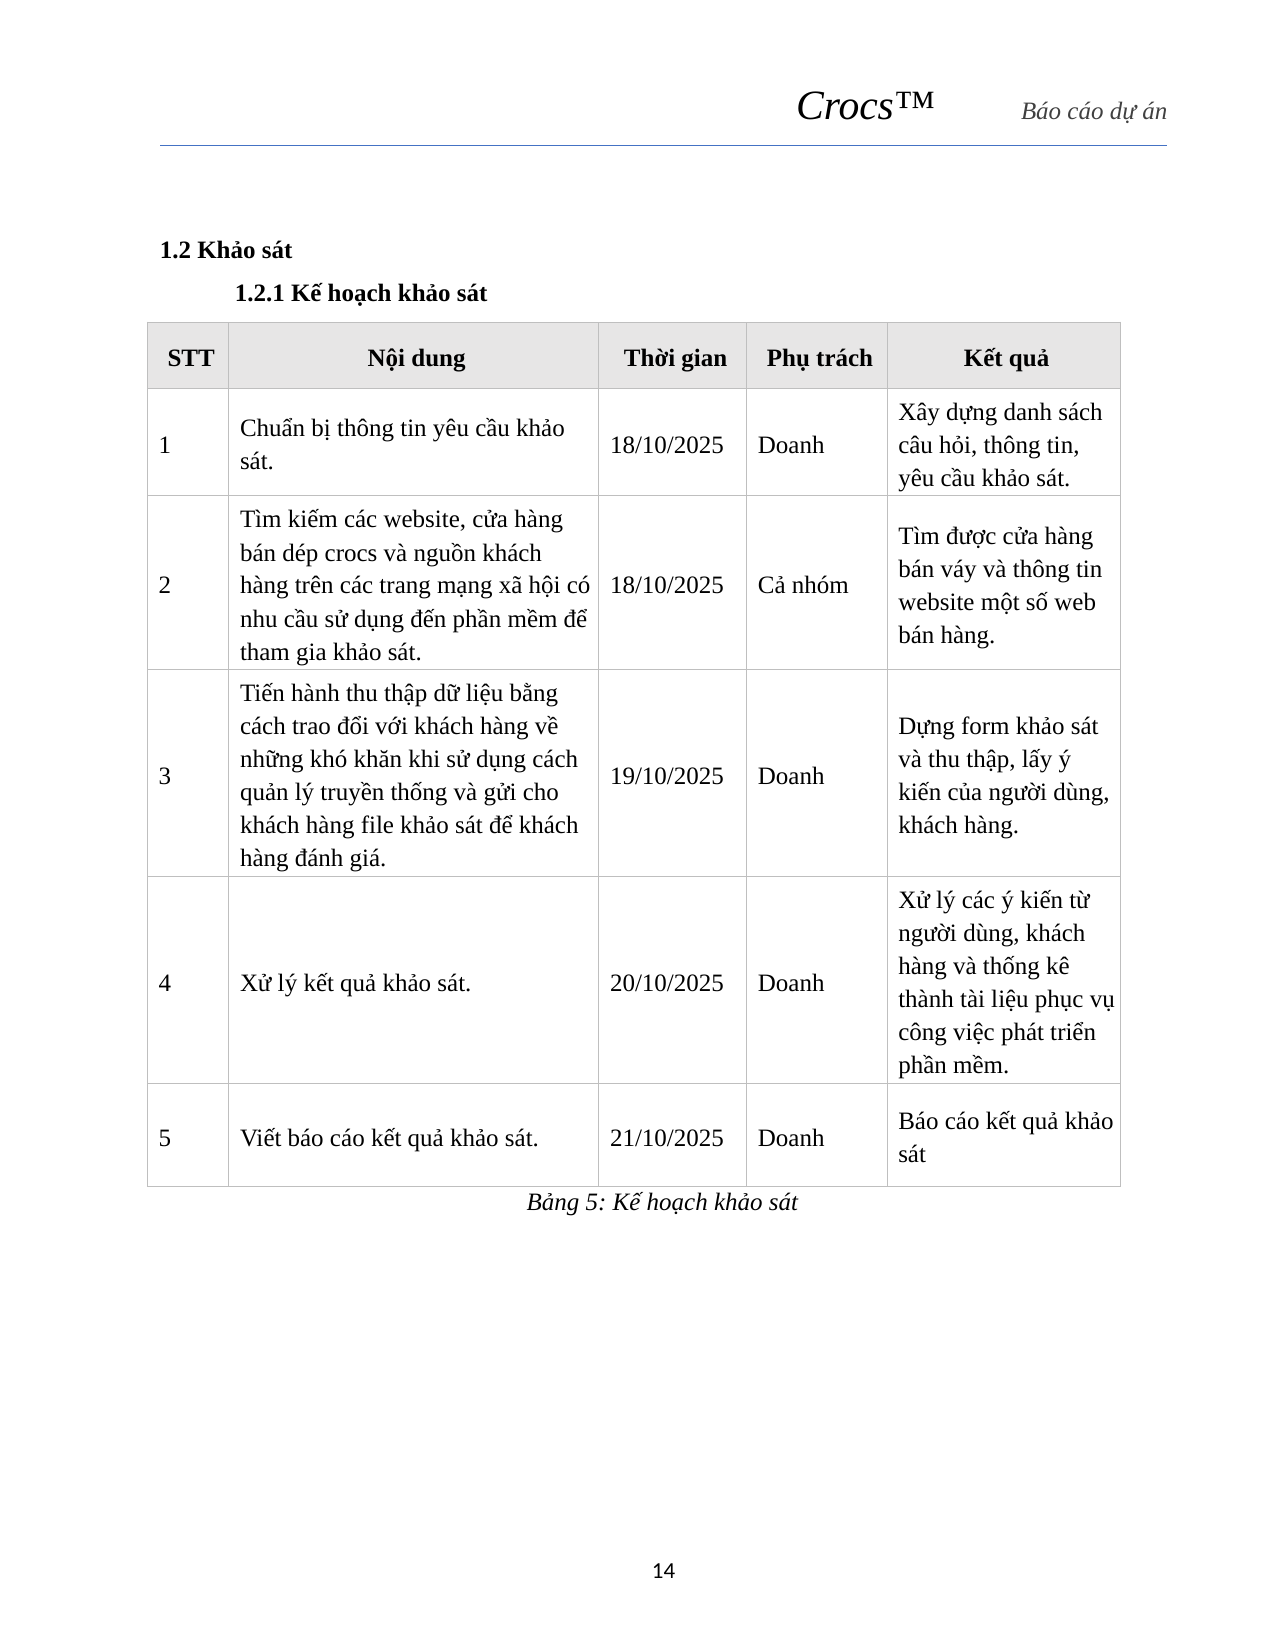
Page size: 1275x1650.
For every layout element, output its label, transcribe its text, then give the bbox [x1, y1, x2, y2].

table_header Thời gian [599, 323, 746, 388]
table_cell Tìm được cửa hàng bán váy và thông tin website một số web bán hàng. [888, 496, 1120, 669]
table_cell Doanh [747, 1084, 887, 1186]
table_cell Xử lý các ý kiến từ người dùng, khách hàng và thống kê thành tài liệu phục vụ công việc phát triển phần mềm. [888, 877, 1120, 1083]
table_header Nội dung [229, 323, 598, 388]
table_cell 3 [148, 670, 228, 876]
subtitle 1.2 Khảo sát [159, 235, 1167, 264]
table_cell Xây dựng danh sách câu hỏi, thông tin, yêu cầu khảo sát. [888, 389, 1120, 495]
table_cell Cả nhóm [747, 496, 887, 669]
table_cell 1 [148, 389, 228, 495]
table_cell Tiến hành thu thập dữ liệu bằng cách trao đổi với khách hàng về những khó khăn khi sử dụng cách quản lý truyền thống và gửi cho khách hàng file khảo sát để khách hàng đánh giá. [229, 670, 598, 876]
table_cell Doanh [747, 670, 887, 876]
subtitle Bảng 5: Kế hoạch khảo sát [159, 1187, 1167, 1216]
table_cell Tìm kiếm các website, cửa hàng bán dép crocs và nguồn khách hàng trên các trang mạng xã hội có nhu cầu sử dụng đến phần mềm để tham gia khảo sát. [229, 496, 598, 669]
table_cell 2 [148, 496, 228, 669]
table_cell 20/10/2025 [599, 877, 746, 1083]
table_cell 19/10/2025 [599, 670, 746, 876]
text 1.2.1 Kế hoạch khảo sát [159, 278, 1167, 307]
table_header Phụ trách [747, 323, 887, 388]
table_cell Chuẩn bị thông tin yêu cầu khảo sát. [229, 389, 598, 495]
table_cell 21/10/2025 [599, 1084, 746, 1186]
table_cell 4 [148, 877, 228, 1083]
table_cell Xử lý kết quả khảo sát. [229, 877, 598, 1083]
table_cell 18/10/2025 [599, 496, 746, 669]
table_cell Báo cáo kết quả khảo sát [888, 1084, 1120, 1186]
table_cell Doanh [747, 389, 887, 495]
table_header STT [148, 323, 228, 388]
table_header Kết quả [888, 323, 1120, 388]
table_cell Dựng form khảo sát và thu thập, lấy ý kiến của người dùng, khách hàng. [888, 670, 1120, 876]
table_cell 5 [148, 1084, 228, 1186]
table_cell Doanh [747, 877, 887, 1083]
table_cell 18/10/2025 [599, 389, 746, 495]
table_cell Viết báo cáo kết quả khảo sát. [229, 1084, 598, 1186]
